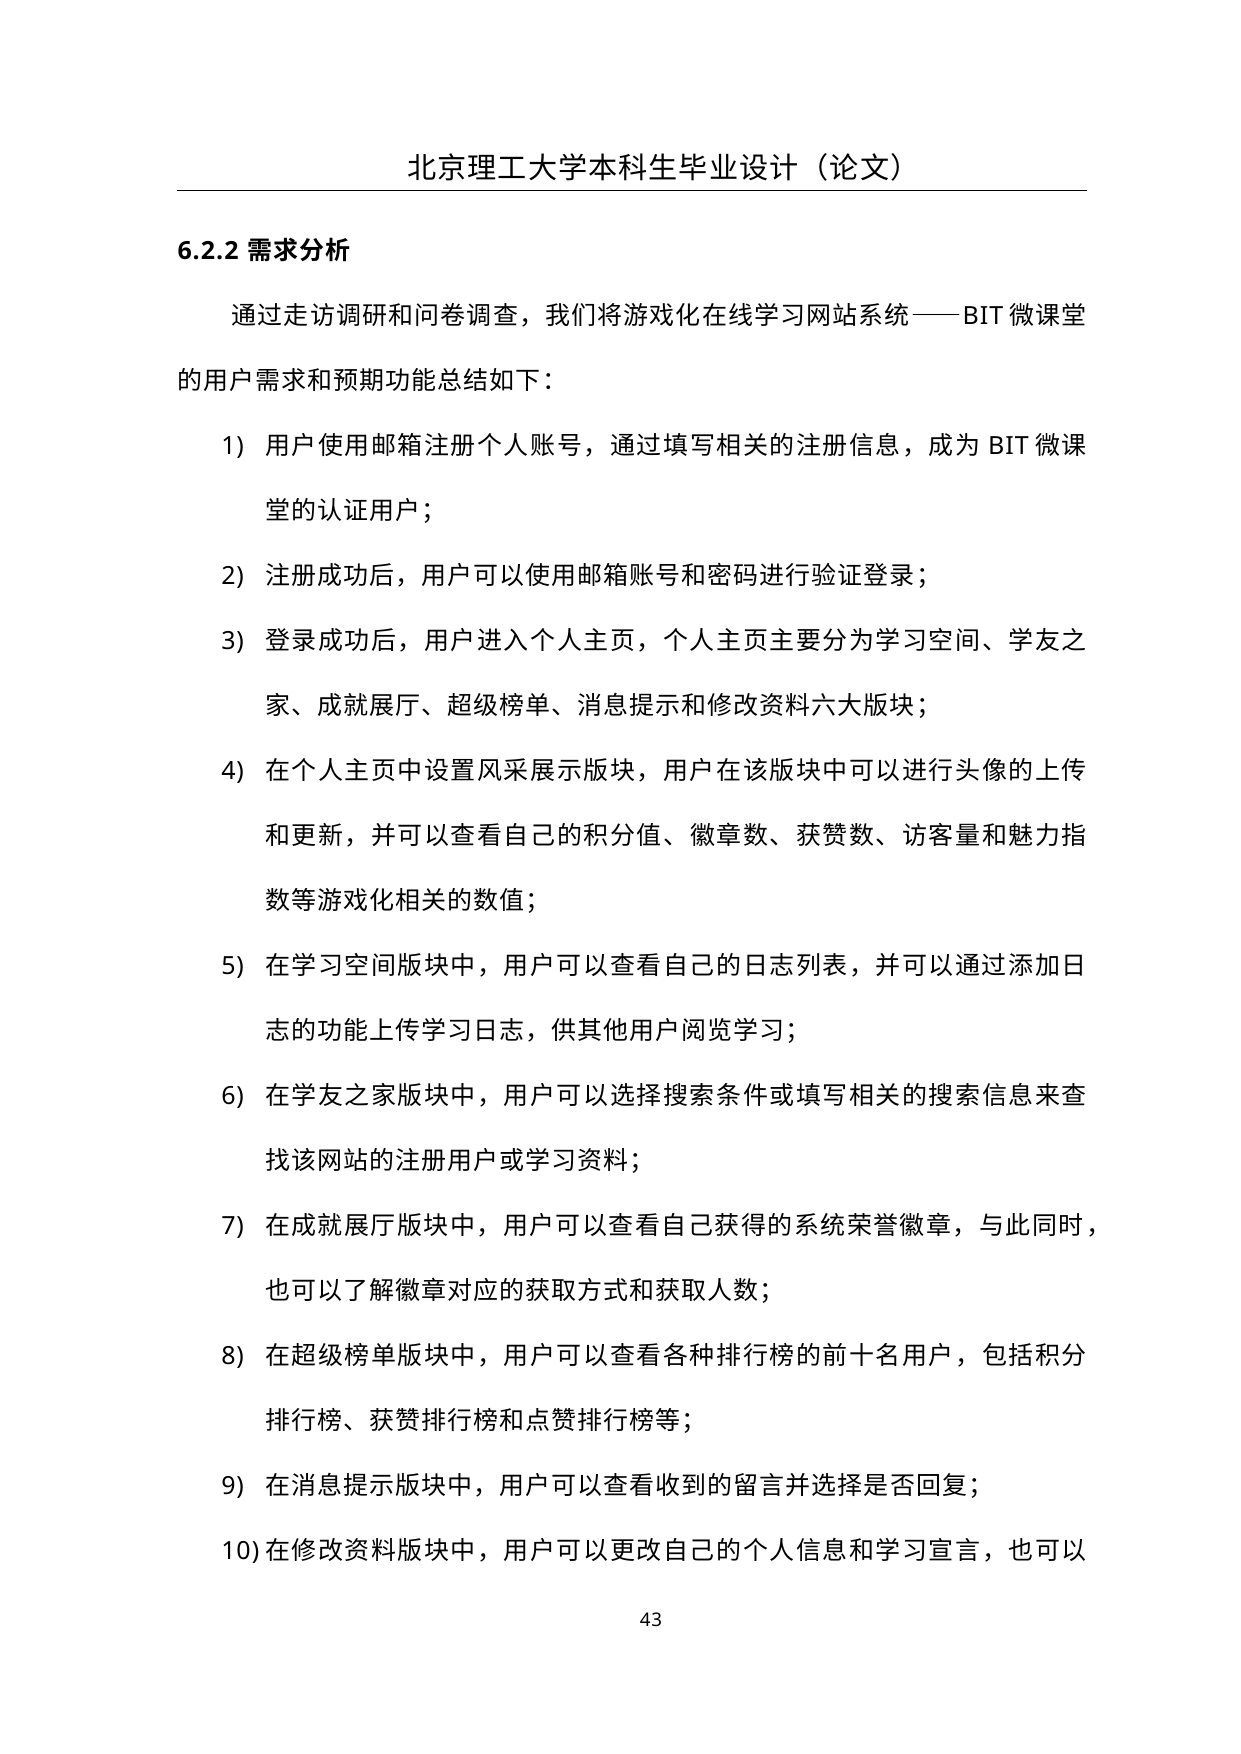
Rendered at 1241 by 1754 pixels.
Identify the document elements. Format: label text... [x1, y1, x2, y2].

text 通过走访调研和问卷调查，我们将游戏化在线学习网站系统——BIT微课堂的用户需求和预期功能总结如下： [177, 281, 1087, 411]
list 在成就展厅版块中，用户可以查看自己获得的系统荣誉徽章，与此同时，也可以了解徽章对应的获取方式和获取人数； [221, 1191, 1087, 1321]
list 在超级榜单版块中，用户可以查看各种排行榜的前十名用户，包括积分排行榜、获赞排行榜和点赞排行榜等； [221, 1321, 1087, 1451]
list 在个人主页中设置风采展示版块，用户在该版块中可以进行头像的上传和更新，并可以查看自己的积分值、徽章数、获赞数、访客量和魅力指数等游戏化相关的数值； [221, 736, 1087, 931]
list 注册成功后，用户可以使用邮箱账号和密码进行验证登录； [221, 541, 1087, 606]
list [221, 1516, 1087, 1581]
list 用户使用邮箱注册个人账号，通过填写相关的注册信息，成为BIT微课堂的认证用户； [221, 411, 1087, 541]
subtitle 6.2.2 需求分析 [177, 216, 1087, 281]
list 在学友之家版块中，用户可以选择搜索条件或填写相关的搜索信息来查找该网站的注册用户或学习资料； [221, 1061, 1087, 1191]
list 在消息提示版块中，用户可以查看收到的留言并选择是否回复； [221, 1451, 1087, 1516]
list 在学习空间版块中，用户可以查看自己的日志列表，并可以通过添加日志的功能上传学习日志，供其他用户阅览学习； [221, 931, 1087, 1061]
list 登录成功后，用户进入个人主页，个人主页主要分为学习空间、学友之家、成就展厅、超级榜单、消息提示和修改资料六大版块； [221, 606, 1087, 736]
